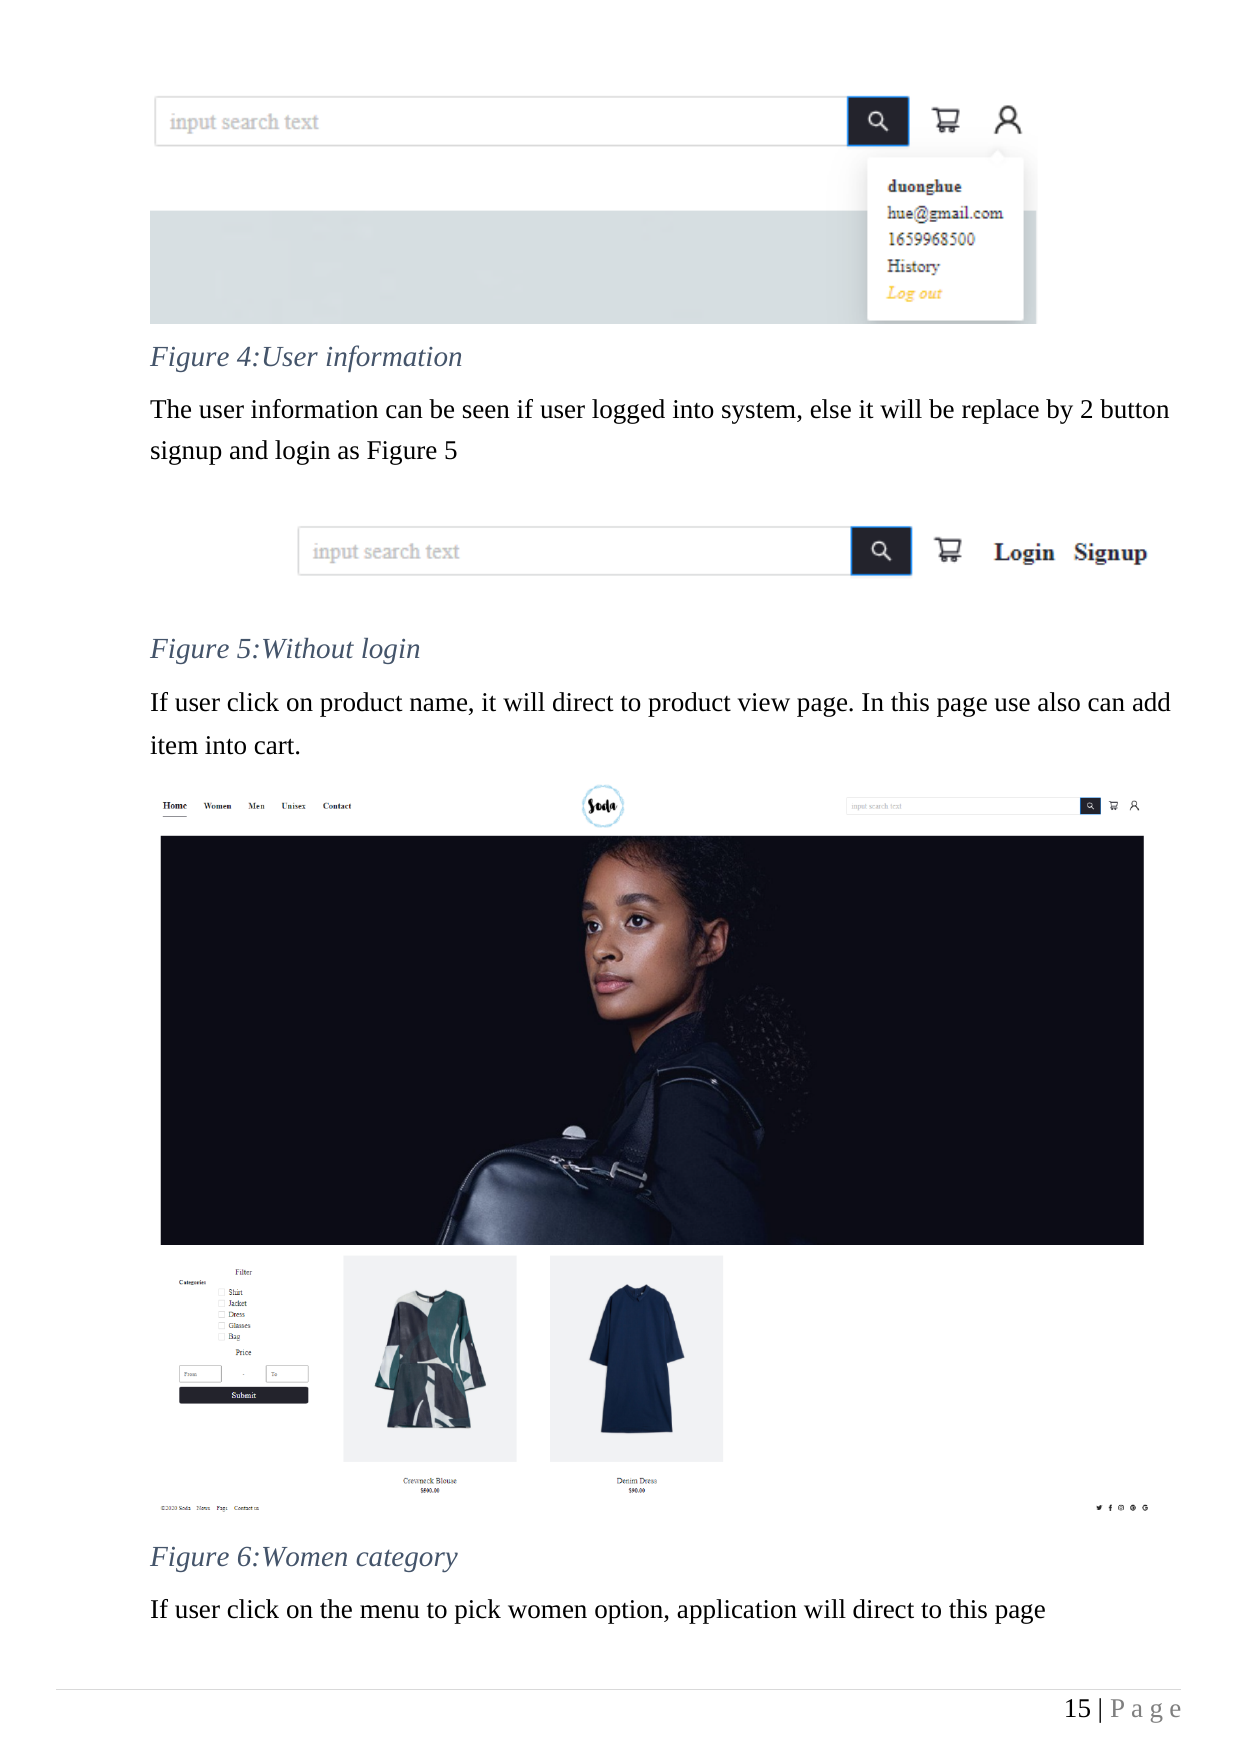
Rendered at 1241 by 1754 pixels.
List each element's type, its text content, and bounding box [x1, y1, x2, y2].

picture [150, 474, 1182, 616]
picture [150, 776, 1153, 1524]
text If user click on product name, it will direct to product view page. In this page use also can add item into cart. [150, 686, 1181, 760]
text Figure 4:User information [150, 339, 1181, 372]
text Figure 6:Women category [150, 1539, 1181, 1572]
text The user information can be seen if user logged into system, else it will be replace by 2 button signup and login as Figure 5 [150, 393, 1181, 474]
text Figure 5:Without login [150, 631, 1181, 665]
text If user click on the menu to pick women option, application will direct to this page [150, 1593, 1181, 1624]
picture [150, 65, 1038, 324]
